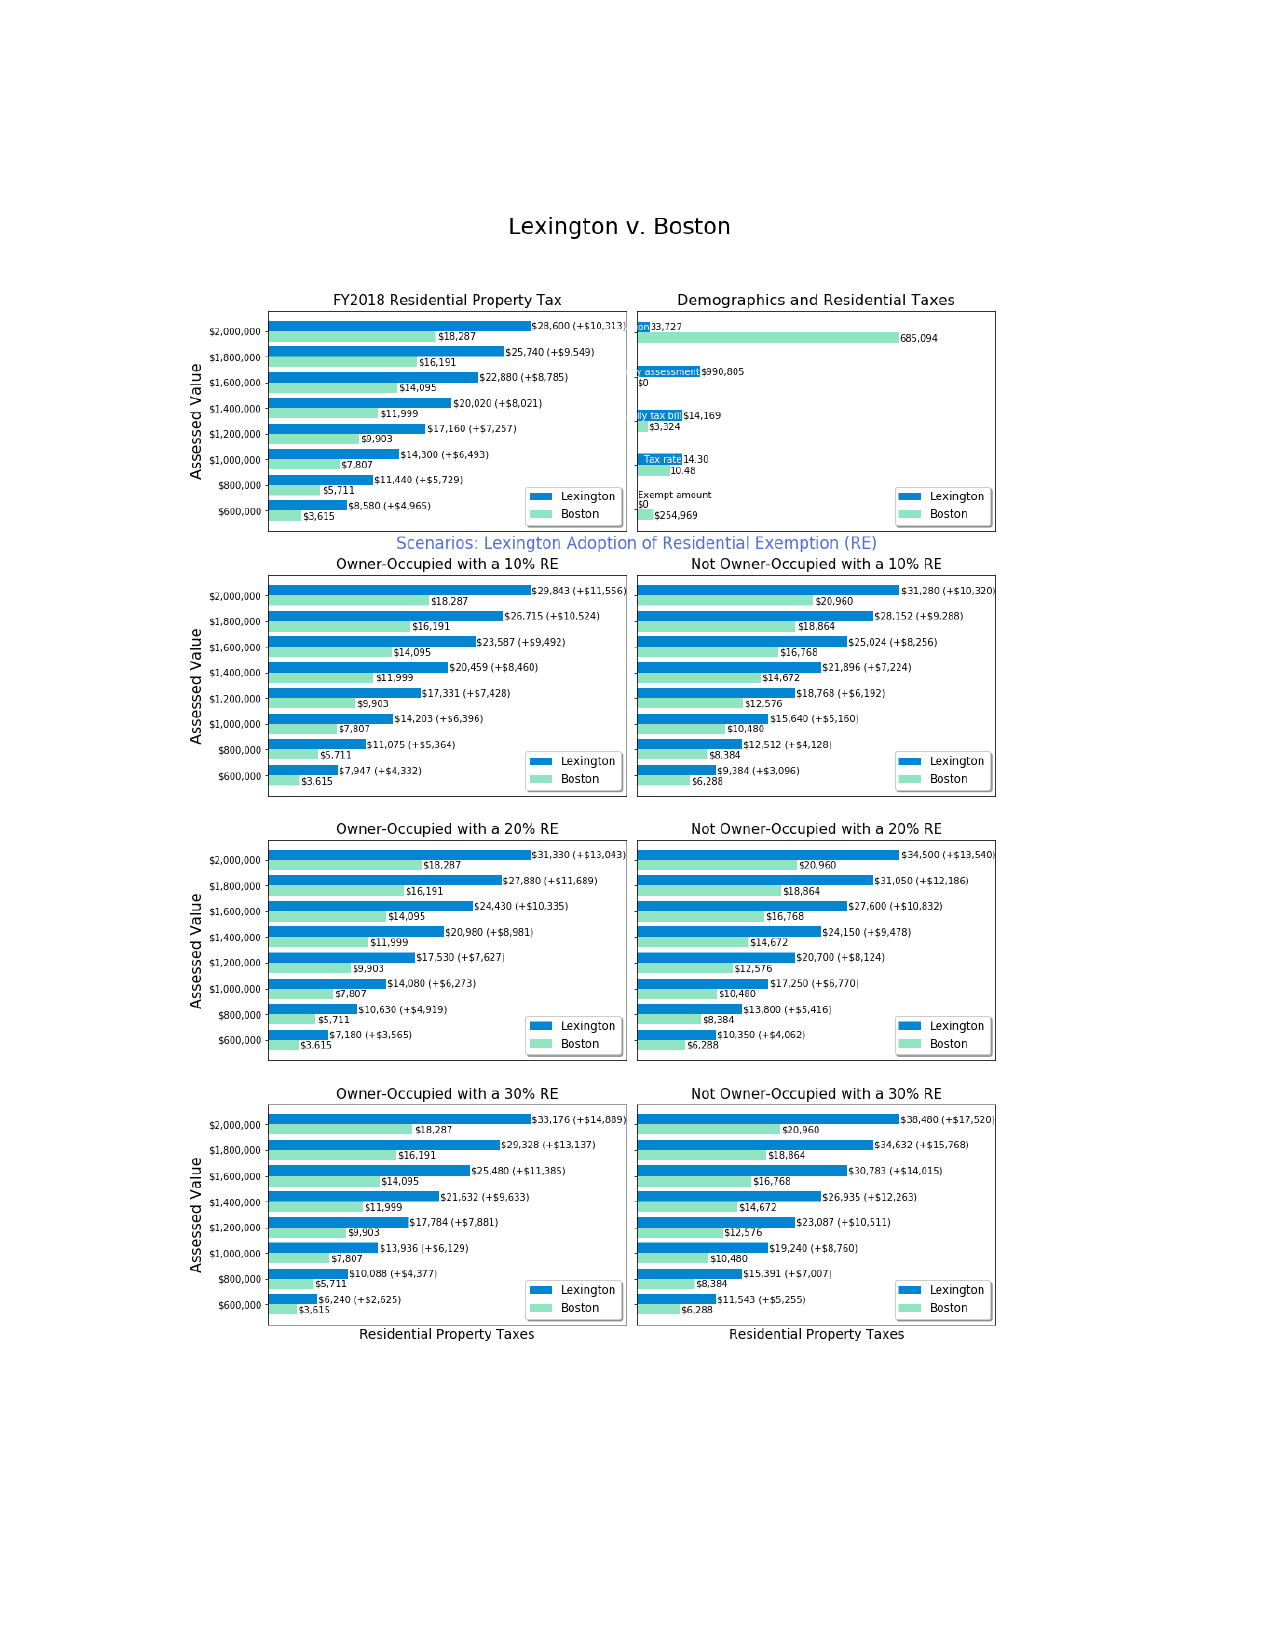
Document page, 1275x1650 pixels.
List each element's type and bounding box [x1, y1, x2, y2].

picture [150, 150, 1089, 1492]
